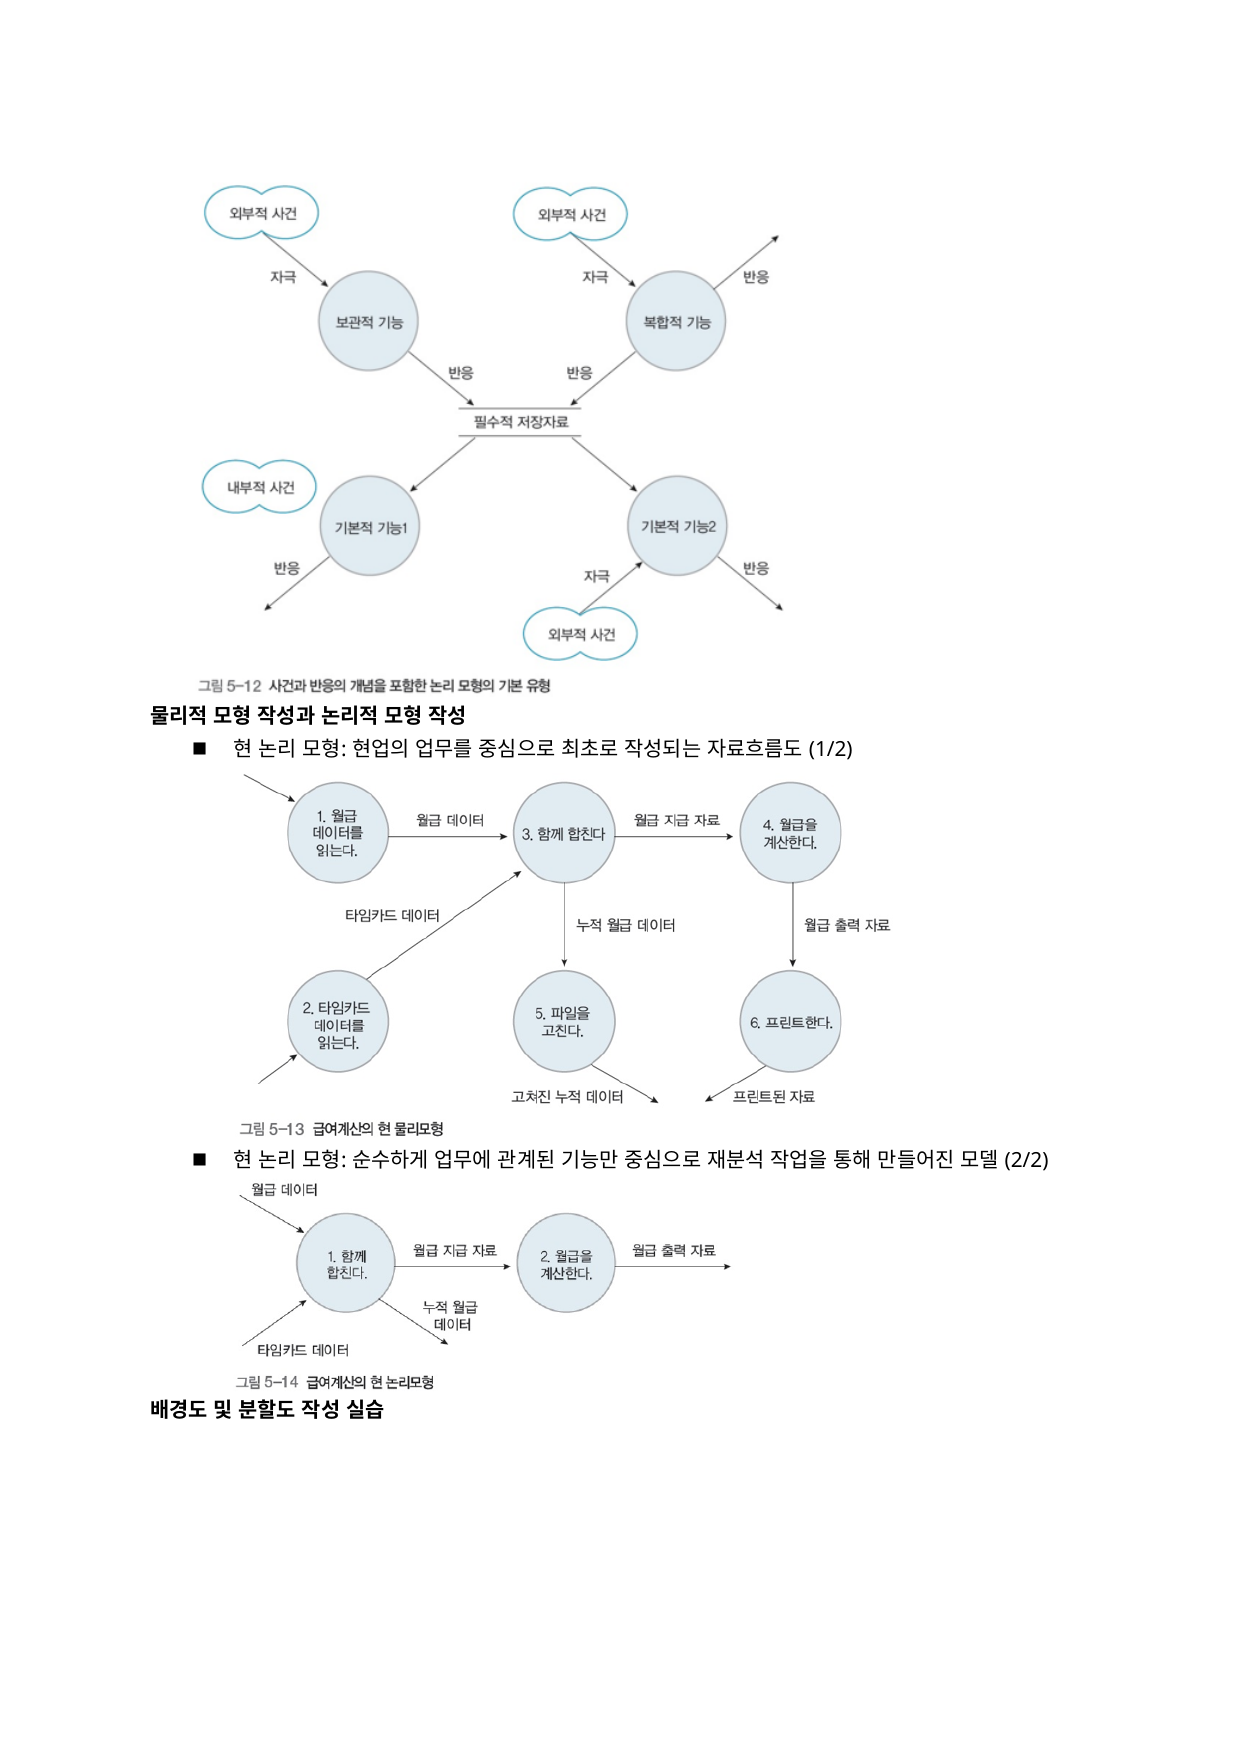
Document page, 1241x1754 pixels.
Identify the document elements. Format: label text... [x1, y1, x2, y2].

picture [233, 1176, 735, 1392]
text 배경도 및 분할도 작성 실습 [150, 1394, 1090, 1424]
text 물리적 모형 작성과 논리적 모형 작성 [150, 699, 1090, 730]
picture [233, 764, 896, 1142]
picture [191, 177, 787, 698]
